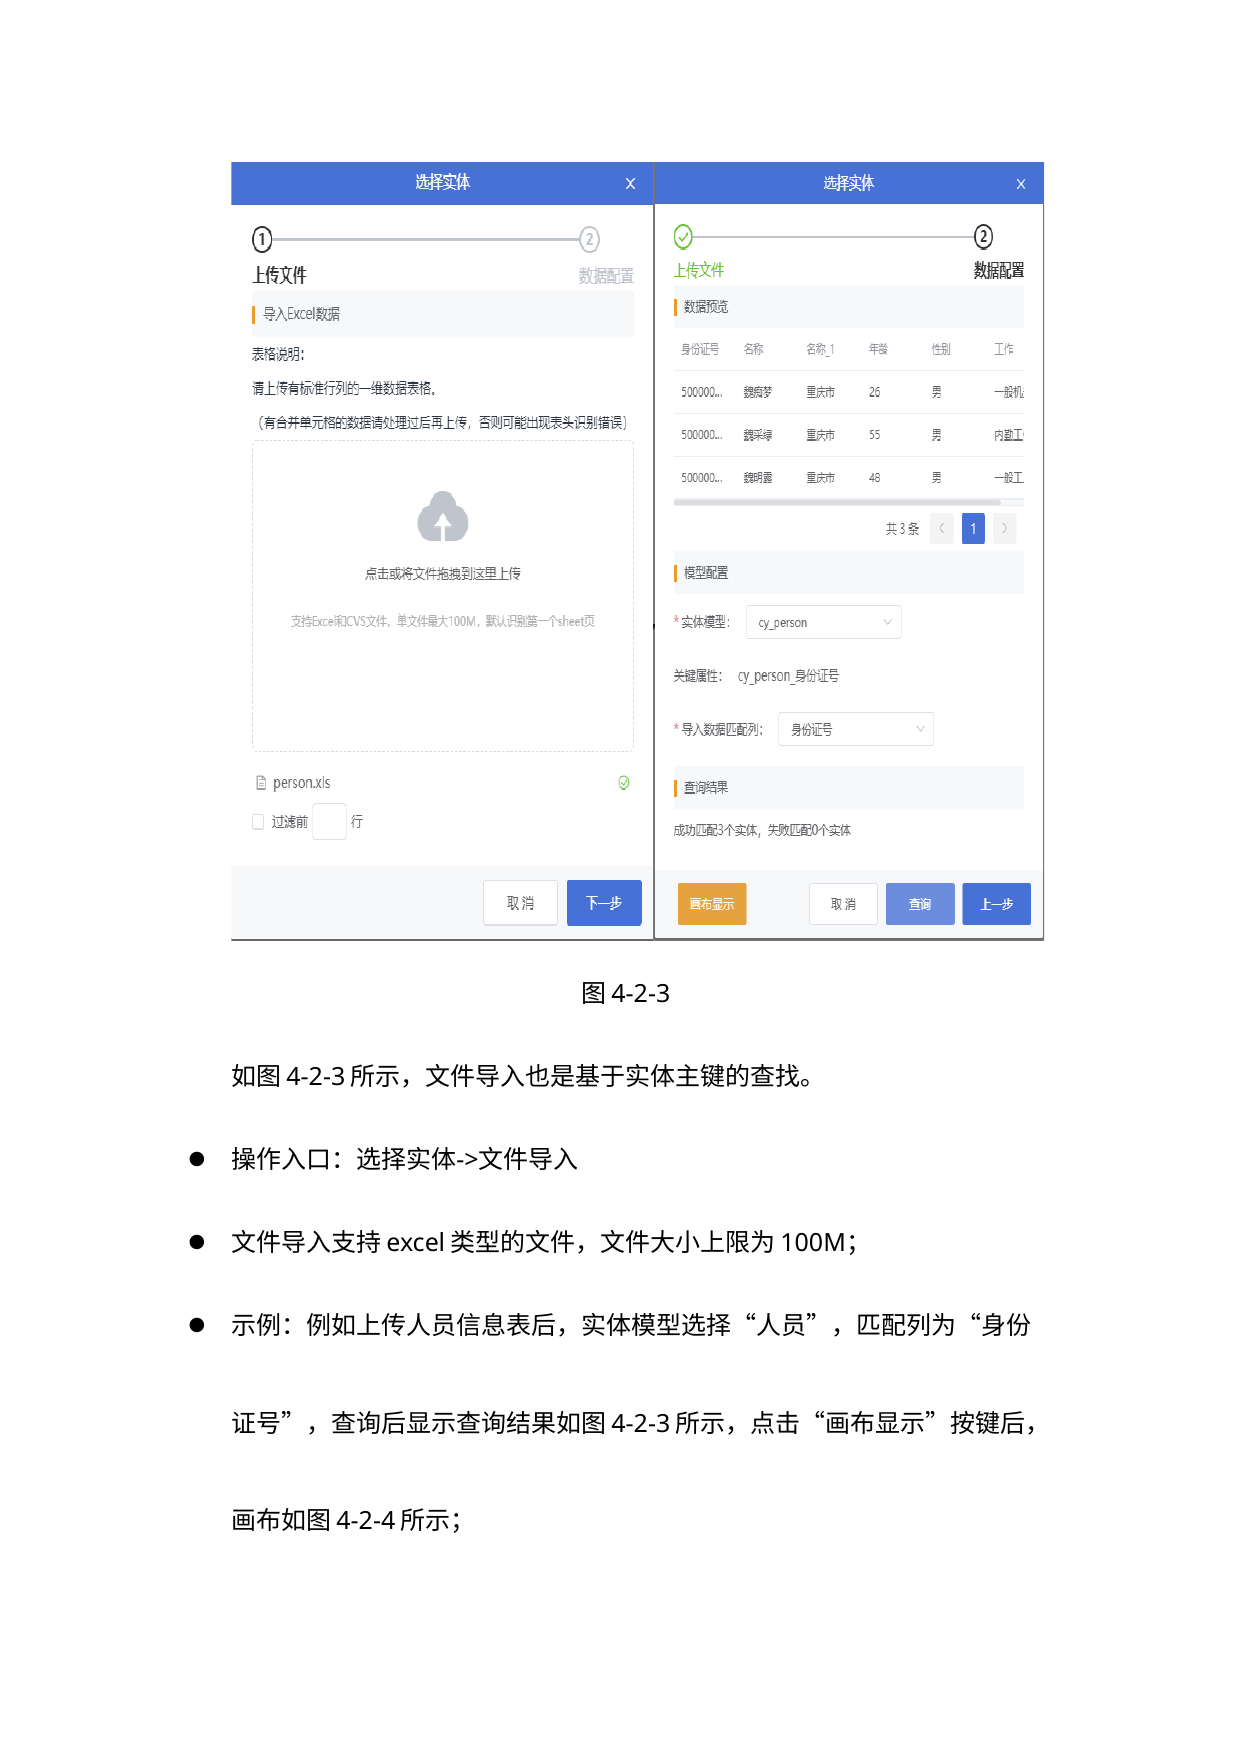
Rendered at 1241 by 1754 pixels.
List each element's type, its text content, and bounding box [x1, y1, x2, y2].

list 如图4-2-3所示，文件导入也是基于实体主键的查找。 [187, 1042, 1053, 1107]
list 示例：例如上传人员信息表后，实体模型选择“人员”，匹配列为“身份证号”，查询后显示查询结果如图4-2-3所示，点击“画布显示”按键后，画布如图4-2-4所示； [187, 1291, 1053, 1551]
list 操作入口：选择实体->文件导入 [187, 1125, 1053, 1190]
list 图4-2-3 [537, 959, 1053, 1024]
list 文件导入支持excel类型的文件，文件大小上限为100M； [187, 1208, 1053, 1273]
picture [231, 162, 1045, 941]
